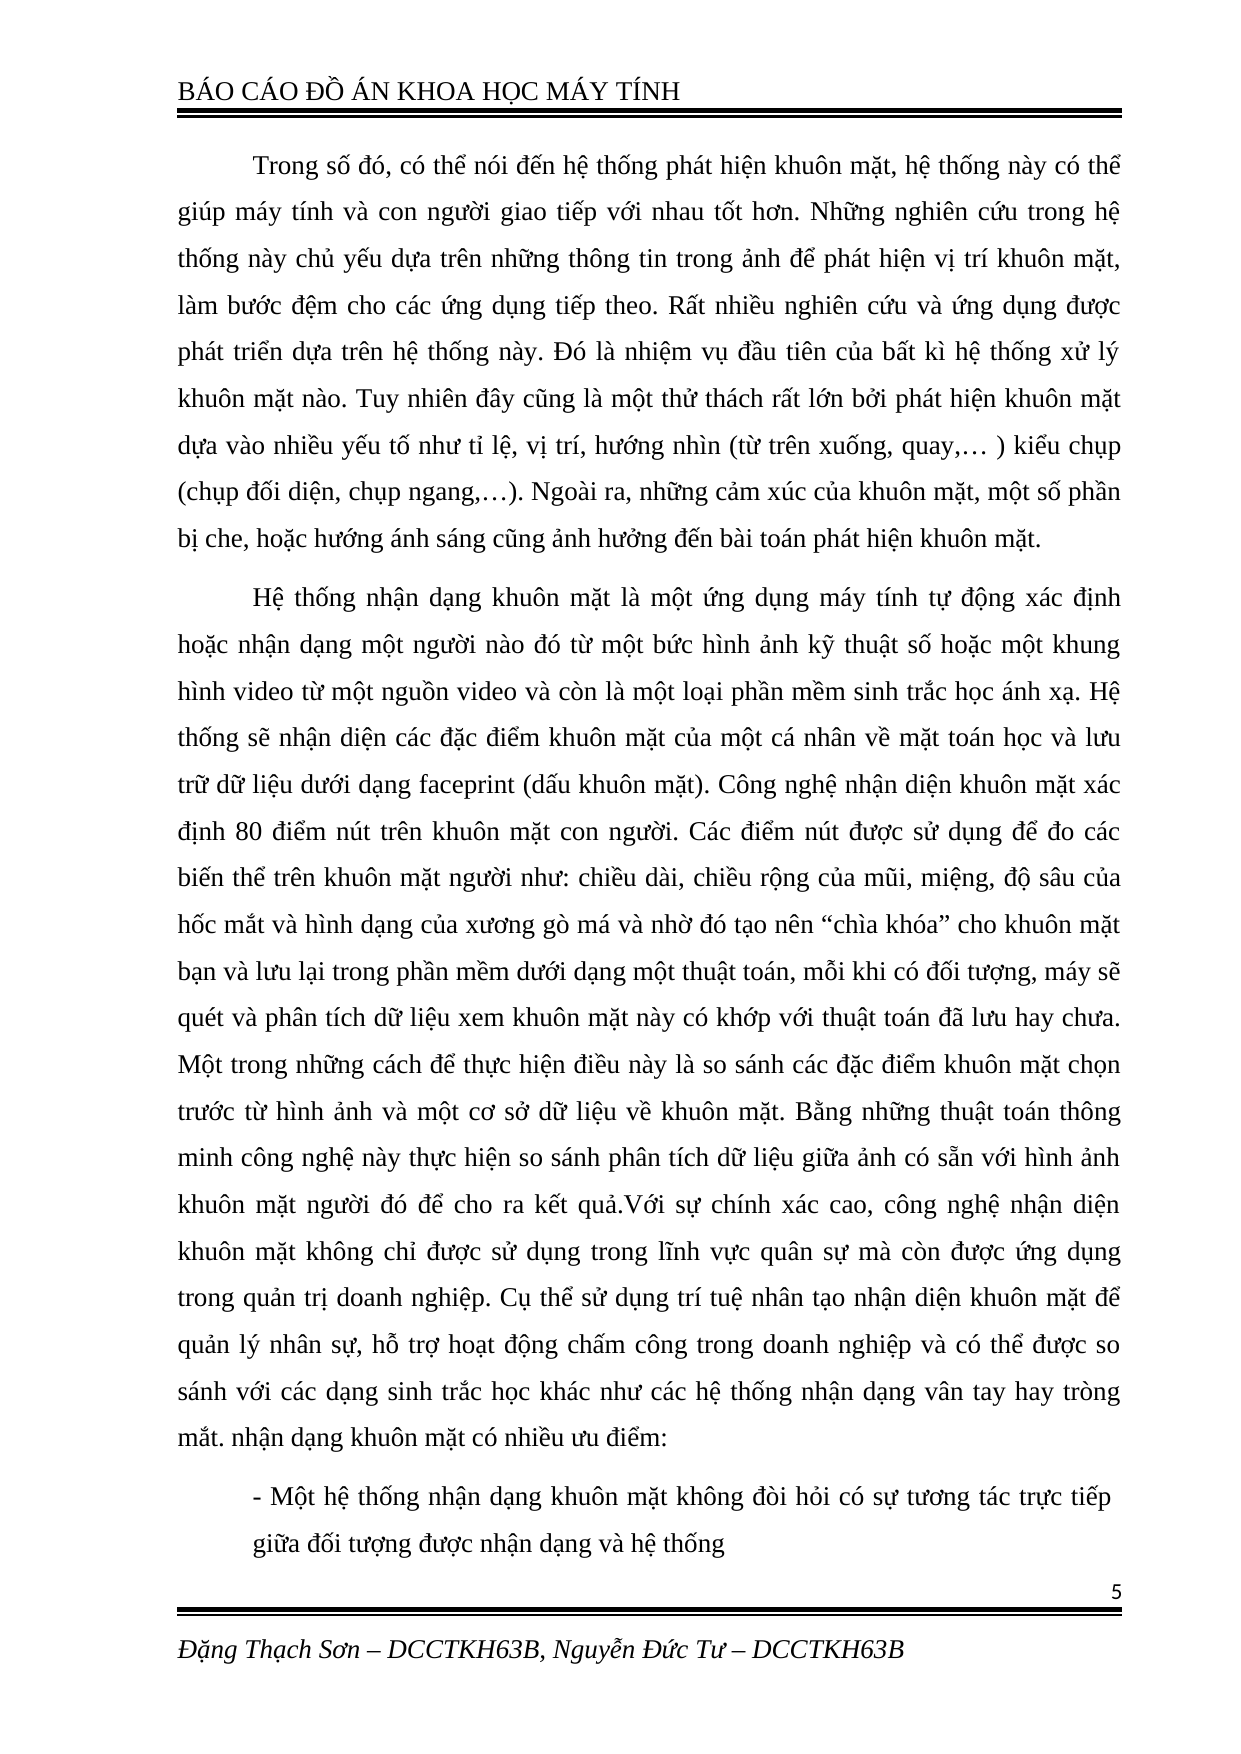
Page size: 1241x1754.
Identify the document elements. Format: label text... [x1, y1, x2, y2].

text Hệ thống nhận dạng khuôn mặt là một ứng dụng máy tính tự động xác định hoặc nhận dạng một người nào đó từ một bức hình ảnh kỹ thuật số hoặc một khung hình video từ một nguồn video và còn là một loại phần mềm sinh trắc học ánh xạ. Hệ thống sẽ nhận diện các đặc điểm khuôn mặt của một cá nhân về mặt toán học và lưu trữ dữ liệu dưới dạng faceprint (dấu khuôn mặt). Công nghệ nhận diện khuôn mặt xác định 80 điểm nút trên khuôn mặt con người. Các điểm nút được sử dụng để đo các biến thể trên khuôn mặt người như: chiều dài, chiều rộng của mũi, miệng, độ sâu của hốc mắt và hình dạng của xương gò má và nhờ đó tạo nên “chìa khóa” cho khuôn mặt bạn và lưu lại trong phần mềm dưới dạng một thuật toán, mỗi khi có đối tượng, máy sẽ quét và phân tích dữ liệu xem khuôn mặt này có khớp với thuật toán đã lưu hay chưa. Một trong những cách để thực hiện điều này là so sánh các đặc điểm khuôn mặt chọn trước từ hình ảnh và một cơ sở dữ liệu về khuôn mặt. Bằng những thuật toán thông minh công nghệ này thực hiện so sánh phân tích dữ liệu giữa ảnh có sẵn với hình ảnh khuôn mặt người đó để cho ra kết quả.Với sự chính xác cao, công nghệ nhận diện khuôn mặt không chỉ được sử dụng trong lĩnh vực quân sự mà còn được ứng dụng trong quản trị doanh nghiệp. Cụ thể sử dụng trí tuệ nhân tạo nhận diện khuôn mặt để quản lý nhân sự, hỗ trợ hoạt động chấm công trong doanh nghiệp và có thể được so sánh với các dạng sinh trắc học khác như các hệ thống nhận dạng vân tay hay tròng mắt. nhận dạng khuôn mặt có nhiều ưu điểm: [177, 581, 1122, 1452]
text Trong số đó, có thể nói đến hệ thống phát hiện khuôn mặt, hệ thống này có thể giúp máy tính và con người giao tiếp với nhau tốt hơn. Những nghiên cứu trong hệ thống này chủ yếu dựa trên những thông tin trong ảnh để phát hiện vị trí khuôn mặt, làm bước đệm cho các ứng dụng tiếp theo. Rất nhiều nghiên cứu và ứng dụng được phát triển dựa trên hệ thống này. Đó là nhiệm vụ đầu tiên của bất kì hệ thống xử lý khuôn mặt nào. Tuy nhiên đây cũng là một thử thách rất lớn bởi phát hiện khuôn mặt dựa vào nhiều yếu tố như tỉ lệ, vị trí, hướng nhìn (từ trên xuống, quay,… ) kiểu chụp (chụp đối diện, chụp ngang,…). Ngoài ra, những cảm xúc của khuôn mặt, một số phần bị che, hoặc hướng ánh sáng cũng ảnh hưởng đến bài toán phát hiện khuôn mặt. [177, 149, 1122, 553]
text - Một hệ thống nhận dạng khuôn mặt không đòi hỏi có sự tương tác trực tiếp giữa đối tượng được nhận dạng và hệ thống [177, 1481, 1122, 1558]
